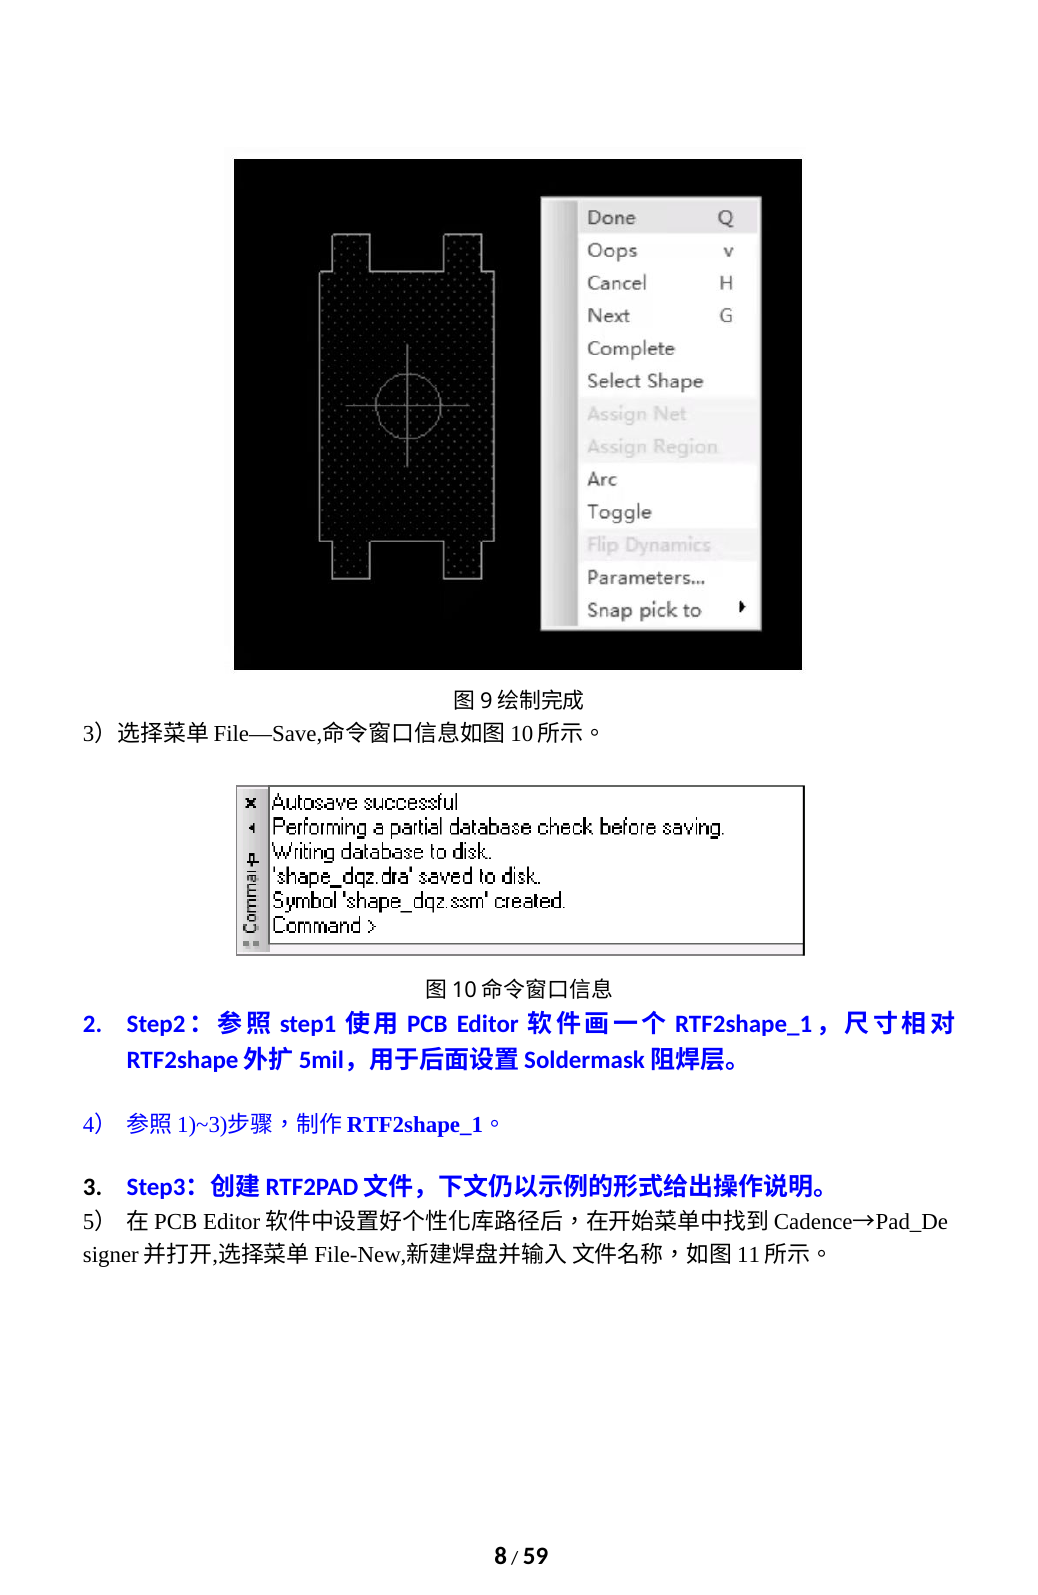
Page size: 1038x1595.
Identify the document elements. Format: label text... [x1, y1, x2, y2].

text 图 10 命令窗口信息 [83, 972, 955, 1003]
list Step3：创建RTF2PAD文件，下文仍以示例的形式给出操作说明。 [83, 1167, 955, 1203]
picture [223, 775, 815, 972]
list Step2：参照step1使用PCB Editor软件画一个RTF2shape_1，尺寸相对RTF2shape外扩5mil，用于后面设置Soldermask阻焊层。 [83, 1003, 955, 1076]
text 3）选择菜单File—Save,命令窗口信息如图10所示。 [83, 715, 955, 748]
text 5） 在PCB Editor软件中设置好个性化库路径后，在开始菜单中找到Cadence→Pad_Designer并打开,选择菜单File-New,新建焊盘并输入 文件名称，如图11所示。 [83, 1203, 955, 1269]
picture [223, 147, 815, 684]
text 图 9 绘制完成 [83, 683, 955, 715]
text 4） 参照1)~3)步骤，制作RTF2shape_1。 [83, 1106, 955, 1139]
